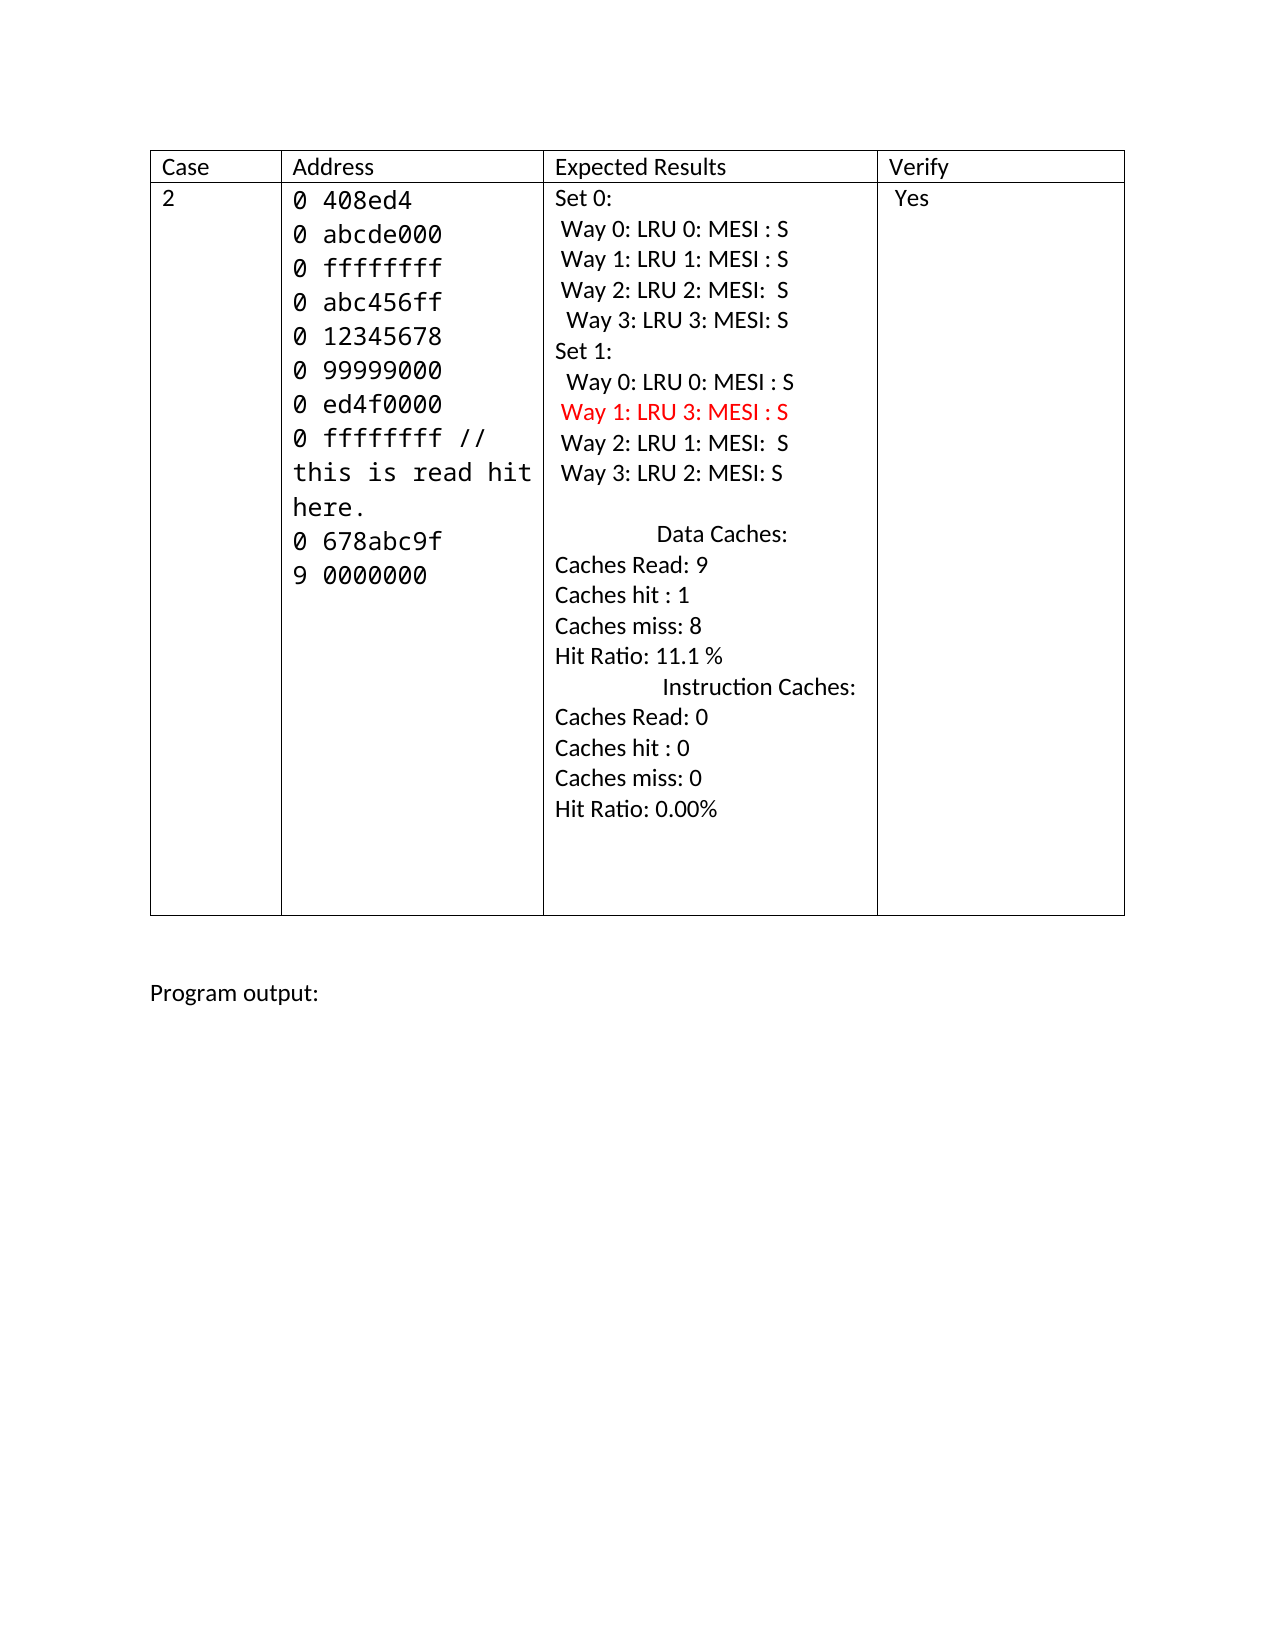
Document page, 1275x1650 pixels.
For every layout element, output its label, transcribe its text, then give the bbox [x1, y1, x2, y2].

table_cell 0 408ed4 0 abcde000 0 ffffffff 0 abc456ff 0 12345678 0 99999000 0 ed4f0000 0 ffffffff // this is read hit here. 0 678abc9f 9 0000000 [282, 183, 543, 915]
table_header Verify [878, 151, 1124, 182]
table_header Case [151, 151, 281, 182]
table_header Address [282, 151, 543, 182]
text Program output: [150, 977, 1125, 1008]
table_cell 2 [151, 183, 281, 915]
table_cell Yes [878, 183, 1124, 915]
table_header Expected Results [544, 151, 877, 182]
table_cell Set 0: Way 0: LRU 0: MESI : S Way 1: LRU 1: MESI : S Way 2: LRU 2: MESI: S Way 3: LRU 3: MESI: S Set 1: Way 0: LRU 0: MESI : S Way 1: LRU 3: MESI : S Way 2: LRU 1: MESI: S Way 3: LRU 2: MESI: S Data Caches: Caches Read: 9 Caches hit : 1 Caches miss: 8 Hit Ratio: 11.1 % Instruction Caches: Caches Read: 0 Caches hit : 0 Caches miss: 0 Hit Ratio: 0.00% [544, 183, 877, 915]
